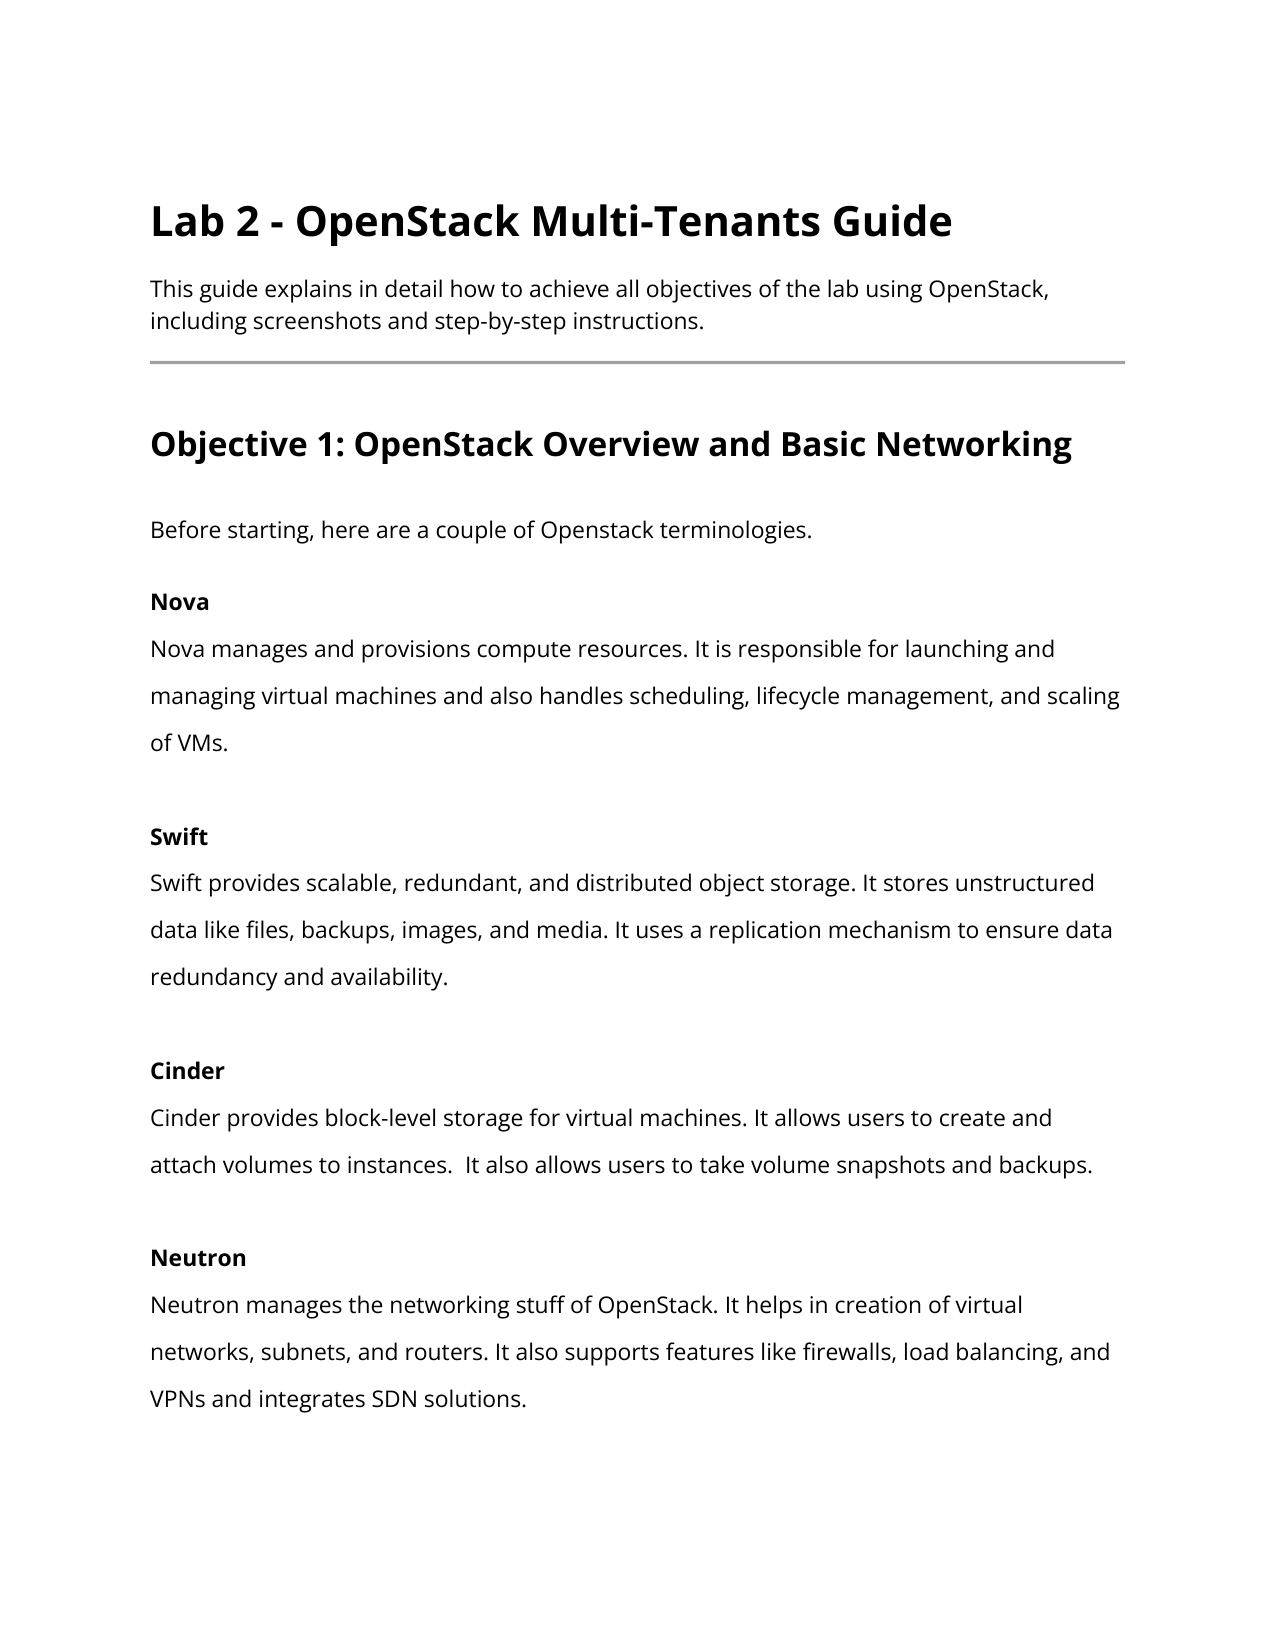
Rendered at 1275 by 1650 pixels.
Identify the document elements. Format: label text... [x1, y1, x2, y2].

text Nova manages and provisions compute resources. It is responsible for launching and managing virtual machines and also handles scheduling, lifecycle management, and scaling of VMs. [150, 633, 1125, 758]
subtitle Objective 1: OpenStack Overview and Basic Networking [150, 420, 1125, 466]
text Swift provides scalable, redundant, and distributed object storage. It stores unstructured data like files, backups, images, and media. It uses a replication mechanism to ensure data redundancy and availability. [150, 867, 1125, 992]
text Nova [150, 586, 1125, 617]
text Before starting, here are a couple of Openstack terminologies. [150, 514, 1125, 545]
text Swift [150, 820, 1125, 852]
text This guide explains in detail how to achieve all objectives of the lab using OpenStack, including screenshots and step-by-step instructions. [150, 273, 1125, 336]
subtitle Lab 2 - OpenStack Multi-Tenants Guide [150, 192, 1125, 248]
text Cinder provides block-level storage for virtual machines. It allows users to create and attach volumes to instances. It also allows users to take volume snapshots and backups. [150, 1102, 1125, 1180]
text Neutron [150, 1242, 1125, 1273]
text Cinder [150, 1055, 1125, 1086]
text Neutron manages the networking stuff of OpenStack. It helps in creation of virtual networks, subnets, and routers. It also supports features like firewalls, load balancing, and VPNs and integrates SDN solutions. [150, 1289, 1125, 1414]
